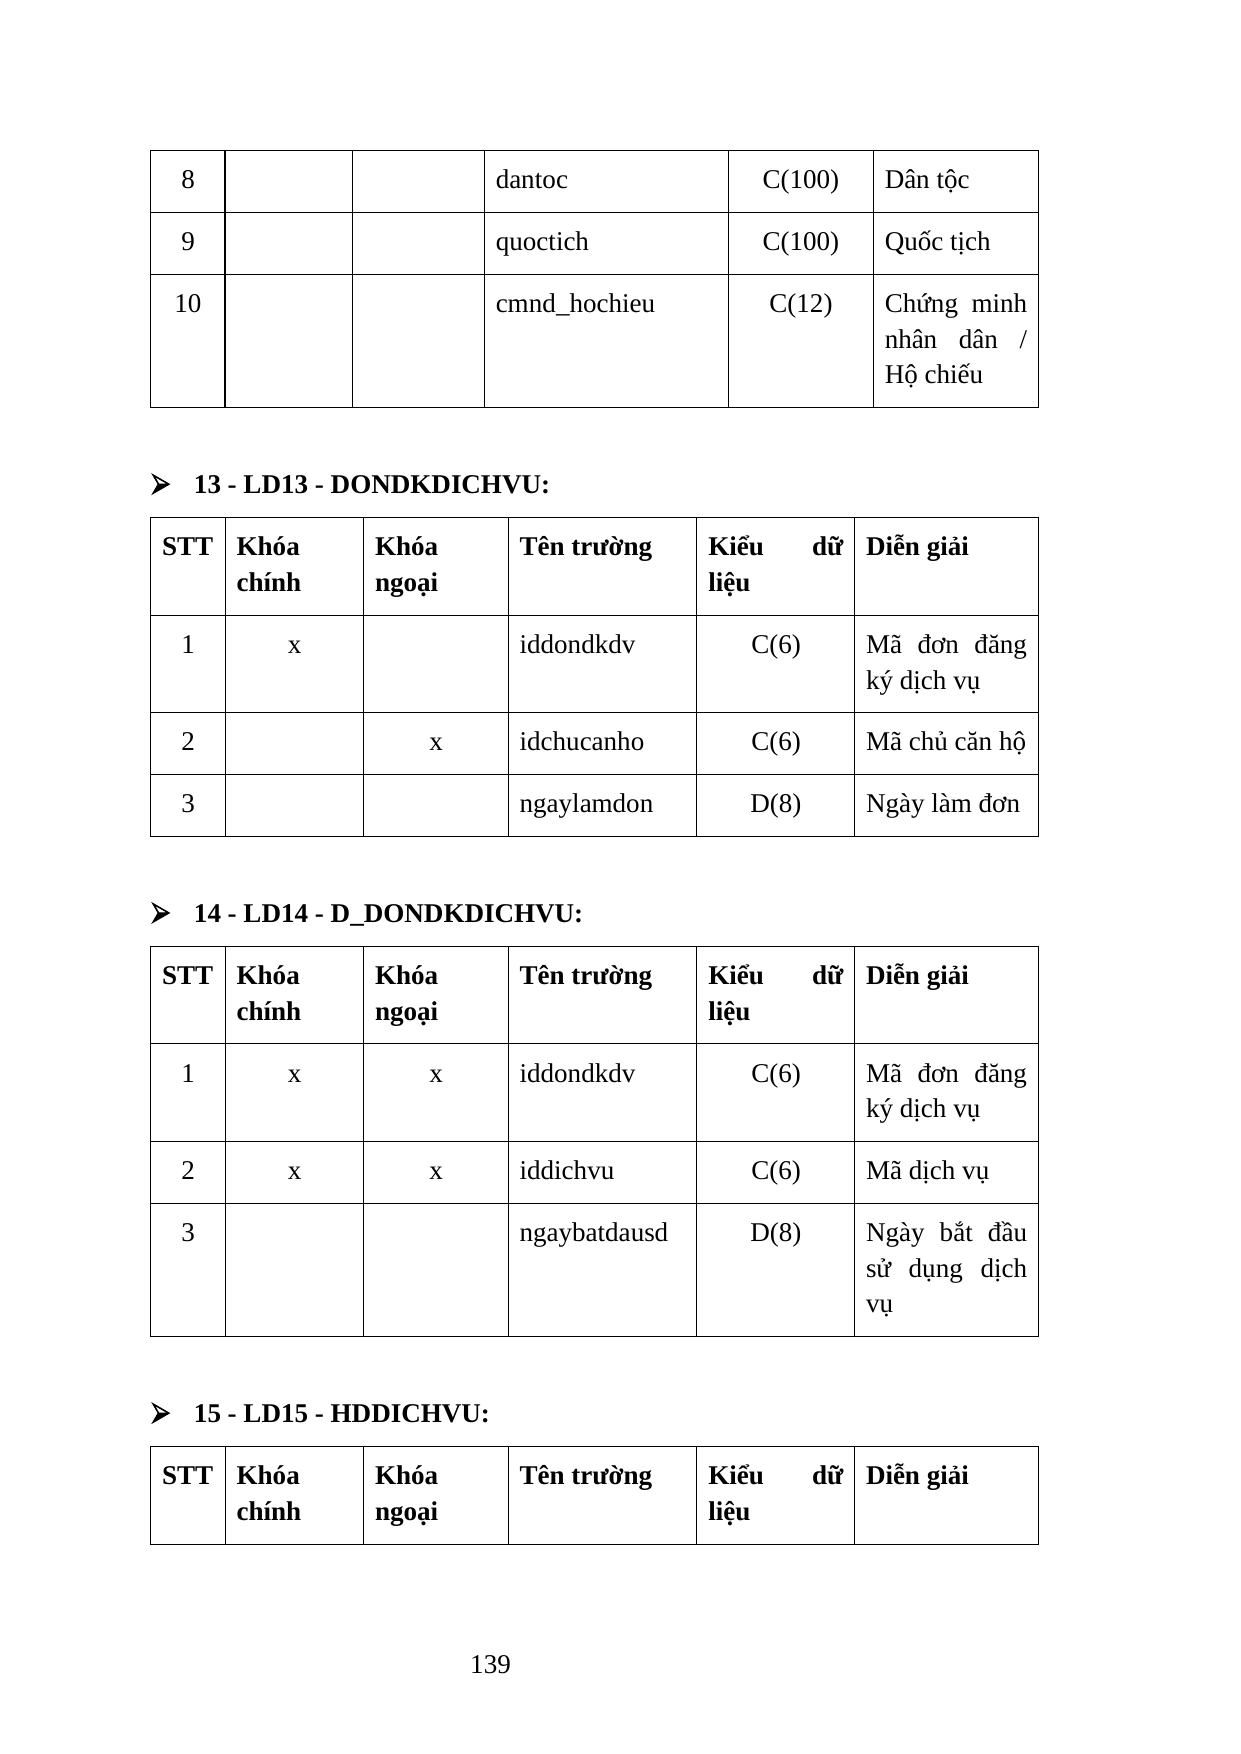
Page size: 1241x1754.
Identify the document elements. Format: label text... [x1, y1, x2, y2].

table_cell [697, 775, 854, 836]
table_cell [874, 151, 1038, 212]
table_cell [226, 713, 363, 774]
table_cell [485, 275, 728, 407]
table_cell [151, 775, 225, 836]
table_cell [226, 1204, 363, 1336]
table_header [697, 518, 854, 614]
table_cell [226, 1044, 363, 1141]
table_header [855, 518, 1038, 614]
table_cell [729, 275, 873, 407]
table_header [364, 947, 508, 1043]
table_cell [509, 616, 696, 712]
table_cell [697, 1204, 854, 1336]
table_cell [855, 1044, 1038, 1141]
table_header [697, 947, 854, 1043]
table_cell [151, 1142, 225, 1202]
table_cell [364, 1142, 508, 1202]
list 15 - LD15 - HDDICHVU: [150, 1397, 1090, 1429]
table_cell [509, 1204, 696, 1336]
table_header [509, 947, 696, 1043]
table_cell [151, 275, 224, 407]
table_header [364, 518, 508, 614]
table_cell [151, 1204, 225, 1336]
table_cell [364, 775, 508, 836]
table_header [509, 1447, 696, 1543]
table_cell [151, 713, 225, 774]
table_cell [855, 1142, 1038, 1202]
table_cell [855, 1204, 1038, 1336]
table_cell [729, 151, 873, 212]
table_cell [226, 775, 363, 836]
list 14 - LD14 - D_DONDKDICHVU: [150, 897, 1090, 928]
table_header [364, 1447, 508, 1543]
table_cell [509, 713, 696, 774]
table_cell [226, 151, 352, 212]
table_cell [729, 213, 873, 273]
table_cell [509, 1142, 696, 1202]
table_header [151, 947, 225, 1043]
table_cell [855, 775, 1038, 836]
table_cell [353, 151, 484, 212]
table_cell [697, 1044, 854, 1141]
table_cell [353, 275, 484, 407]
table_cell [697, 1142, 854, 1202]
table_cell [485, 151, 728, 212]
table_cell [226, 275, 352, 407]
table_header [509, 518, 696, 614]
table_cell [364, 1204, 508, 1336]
list 13 - LD13 - DONDKDICHVU: [150, 468, 1090, 500]
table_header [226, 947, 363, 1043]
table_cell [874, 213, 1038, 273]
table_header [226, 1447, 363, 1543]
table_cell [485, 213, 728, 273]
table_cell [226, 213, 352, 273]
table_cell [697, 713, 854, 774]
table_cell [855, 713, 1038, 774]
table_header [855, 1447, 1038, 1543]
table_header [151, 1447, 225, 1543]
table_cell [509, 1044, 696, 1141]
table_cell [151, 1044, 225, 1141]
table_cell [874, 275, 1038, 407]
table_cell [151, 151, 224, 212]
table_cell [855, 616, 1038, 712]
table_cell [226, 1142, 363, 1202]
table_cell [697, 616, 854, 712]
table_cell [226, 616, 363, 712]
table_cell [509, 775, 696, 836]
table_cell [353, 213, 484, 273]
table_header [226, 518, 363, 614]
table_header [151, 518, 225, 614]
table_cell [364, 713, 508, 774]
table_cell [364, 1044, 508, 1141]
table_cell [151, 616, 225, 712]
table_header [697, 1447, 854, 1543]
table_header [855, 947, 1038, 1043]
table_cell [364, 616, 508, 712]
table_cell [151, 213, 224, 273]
